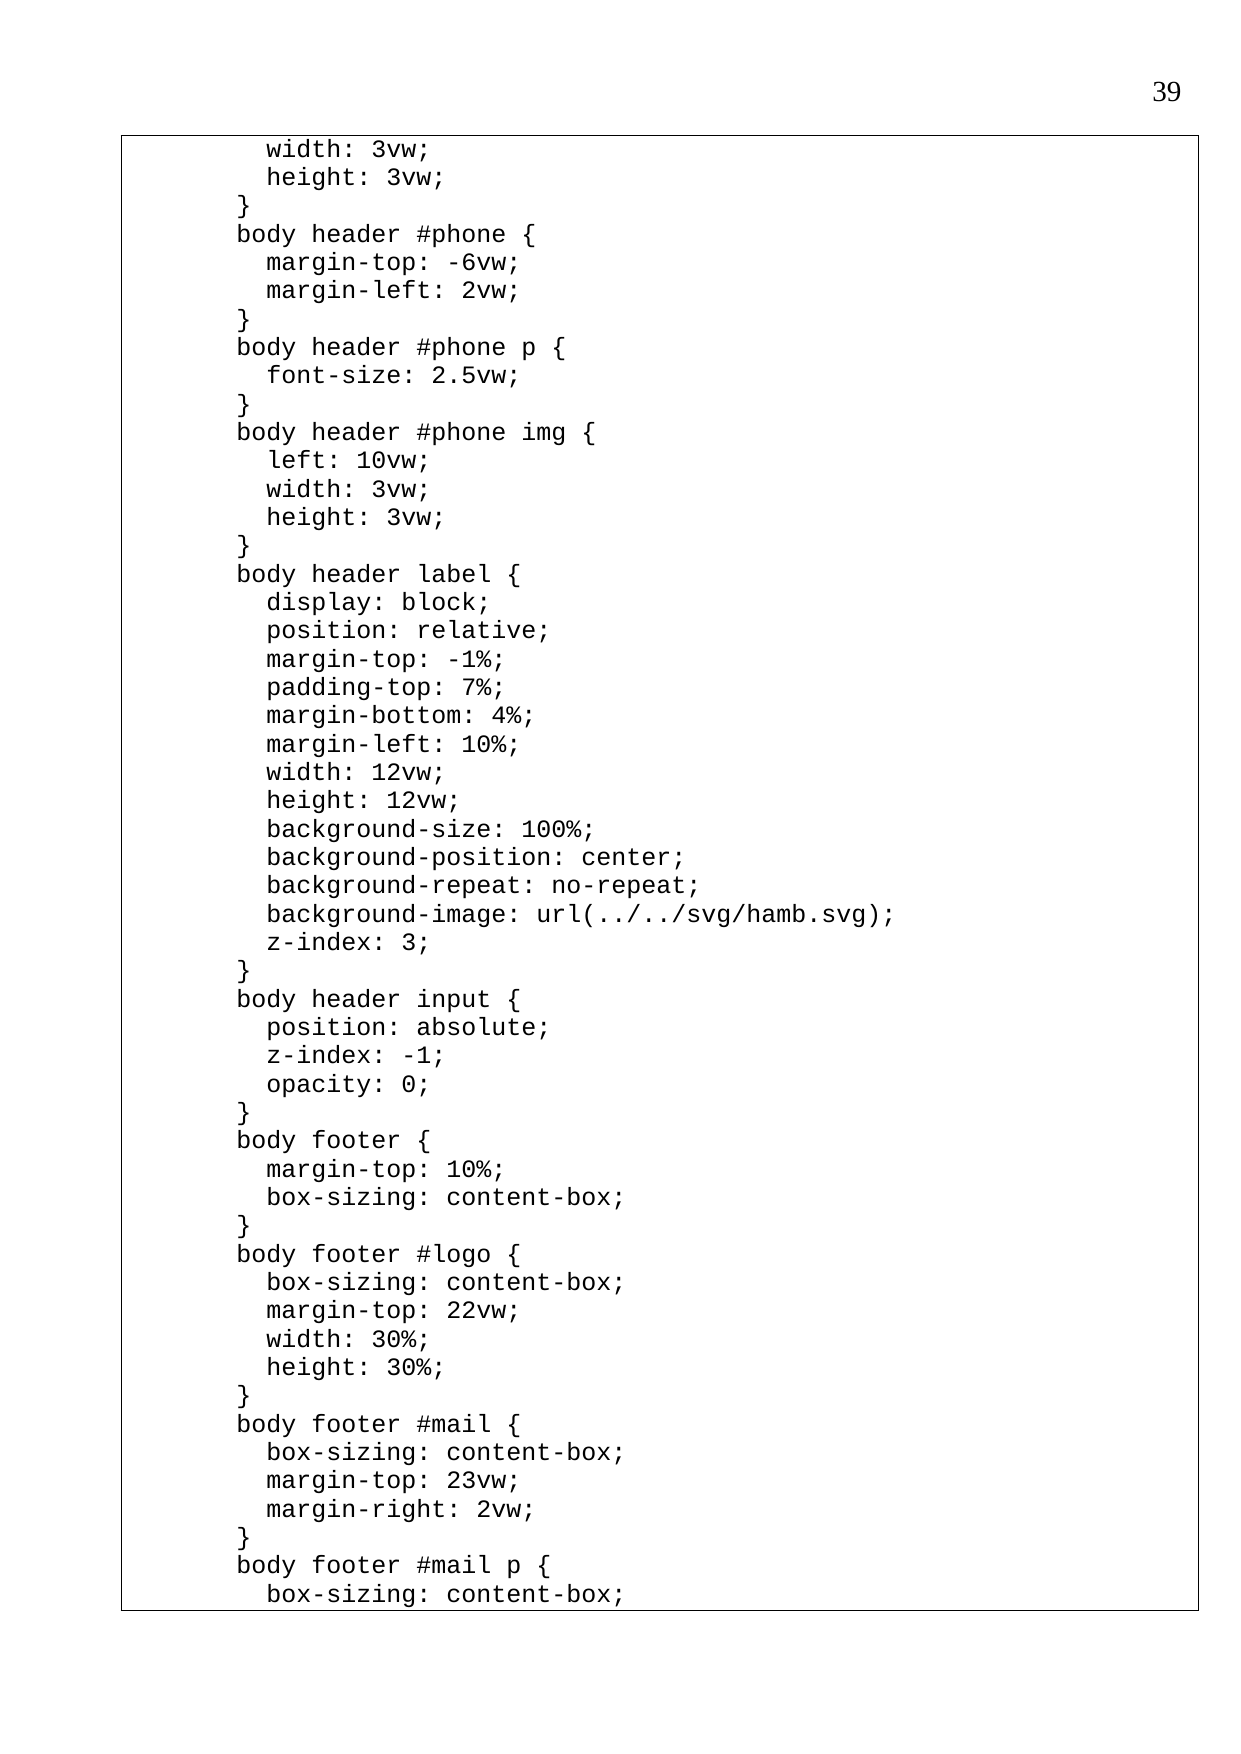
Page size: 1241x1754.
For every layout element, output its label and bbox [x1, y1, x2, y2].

table_header [122, 136, 1198, 1610]
